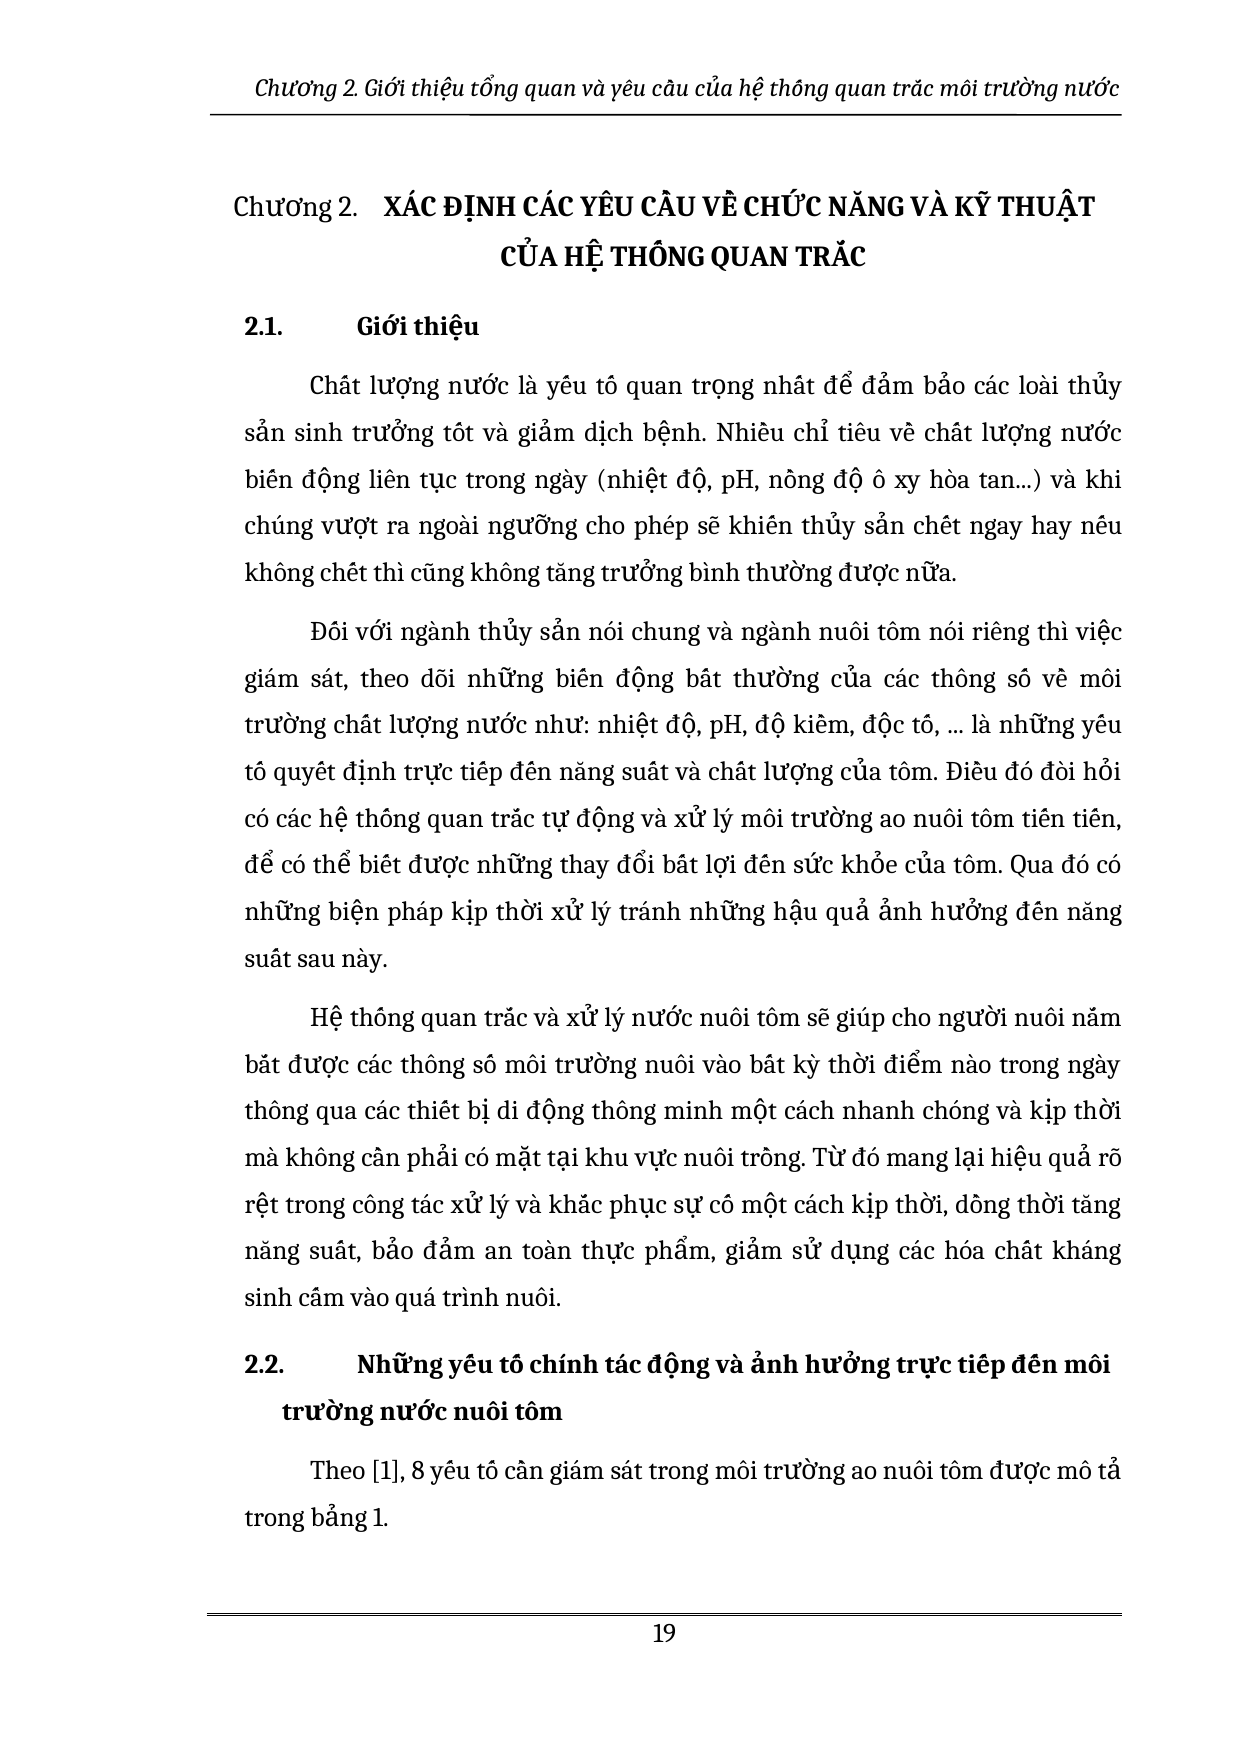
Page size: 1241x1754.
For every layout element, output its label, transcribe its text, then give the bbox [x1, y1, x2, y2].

subtitle Giới thiệu [244, 311, 1122, 342]
text Theo [1], 8 yếu tố cần giám sát trong môi trường ao nuôi tôm được mô tả trong bảng 1. [244, 1455, 1122, 1533]
subtitle XÁC ĐỊNH CÁC YÊU CẦU VỀ CHỨC NĂNG VÀ KỸ THUẬT CỦA HỆ THỐNG QUAN TRẮC [207, 190, 1122, 273]
text Chất lượng nước là yếu tố quan trọng nhất để đảm bảo các loài thủy sản sinh trưởng tốt và giảm dịch bệnh. Nhiều chỉ tiêu về chất lượng nước biến động liên tục trong ngày (nhiệt độ, pH, nồng độ ô xy hòa tan...) và khi chúng vượt ra ngoài ngưỡng cho phép sẽ khiến thủy sản chết ngay hay nếu không chết thì cũng không tăng trưởng bình thường được nữa. [244, 370, 1122, 588]
text Hệ thống quan trắc và xử lý nước nuôi tôm sẽ giúp cho người nuôi nắm bắt được các thông số môi trường nuôi vào bất kỳ thời điểm nào trong ngày thông qua các thiết bị di động thông minh một cách nhanh chóng và kịp thời mà không cần phải có mặt tại khu vực nuôi trồng. Từ đó mang lại hiệu quả rõ rệt trong công tác xử lý và khắc phục sự cố một cách kịp thời, dồng thời tăng năng suất, bảo đảm an toàn thực phẩm, giảm sử dụng các hóa chất kháng sinh cấm vào quá trình nuôi. [244, 1002, 1122, 1313]
subtitle Những yếu tố chính tác động và ảnh hưởng trực tiếp đến môi trường nước nuôi tôm [244, 1349, 1122, 1427]
text Đối với ngành thủy sản nói chung và ngành nuôi tôm nói riêng thì việc giám sát, theo dõi những biến động bất thường của các thông số về môi trường chất lượng nước như: nhiệt độ, pH, độ kiềm, độc tố, ... là những yếu tố quyết định trực tiếp đến năng suất và chất lượng của tôm. Điều đó đòi hỏi có các hệ thống quan trắc tự động và xử lý môi trường ao nuôi tôm tiến tiến, để có thể biết được những thay đổi bất lợi đến sức khỏe của tôm. Qua đó có những biện pháp kịp thời xử lý tránh những hậu quả ảnh hưởng đến năng suất sau này. [244, 616, 1122, 974]
